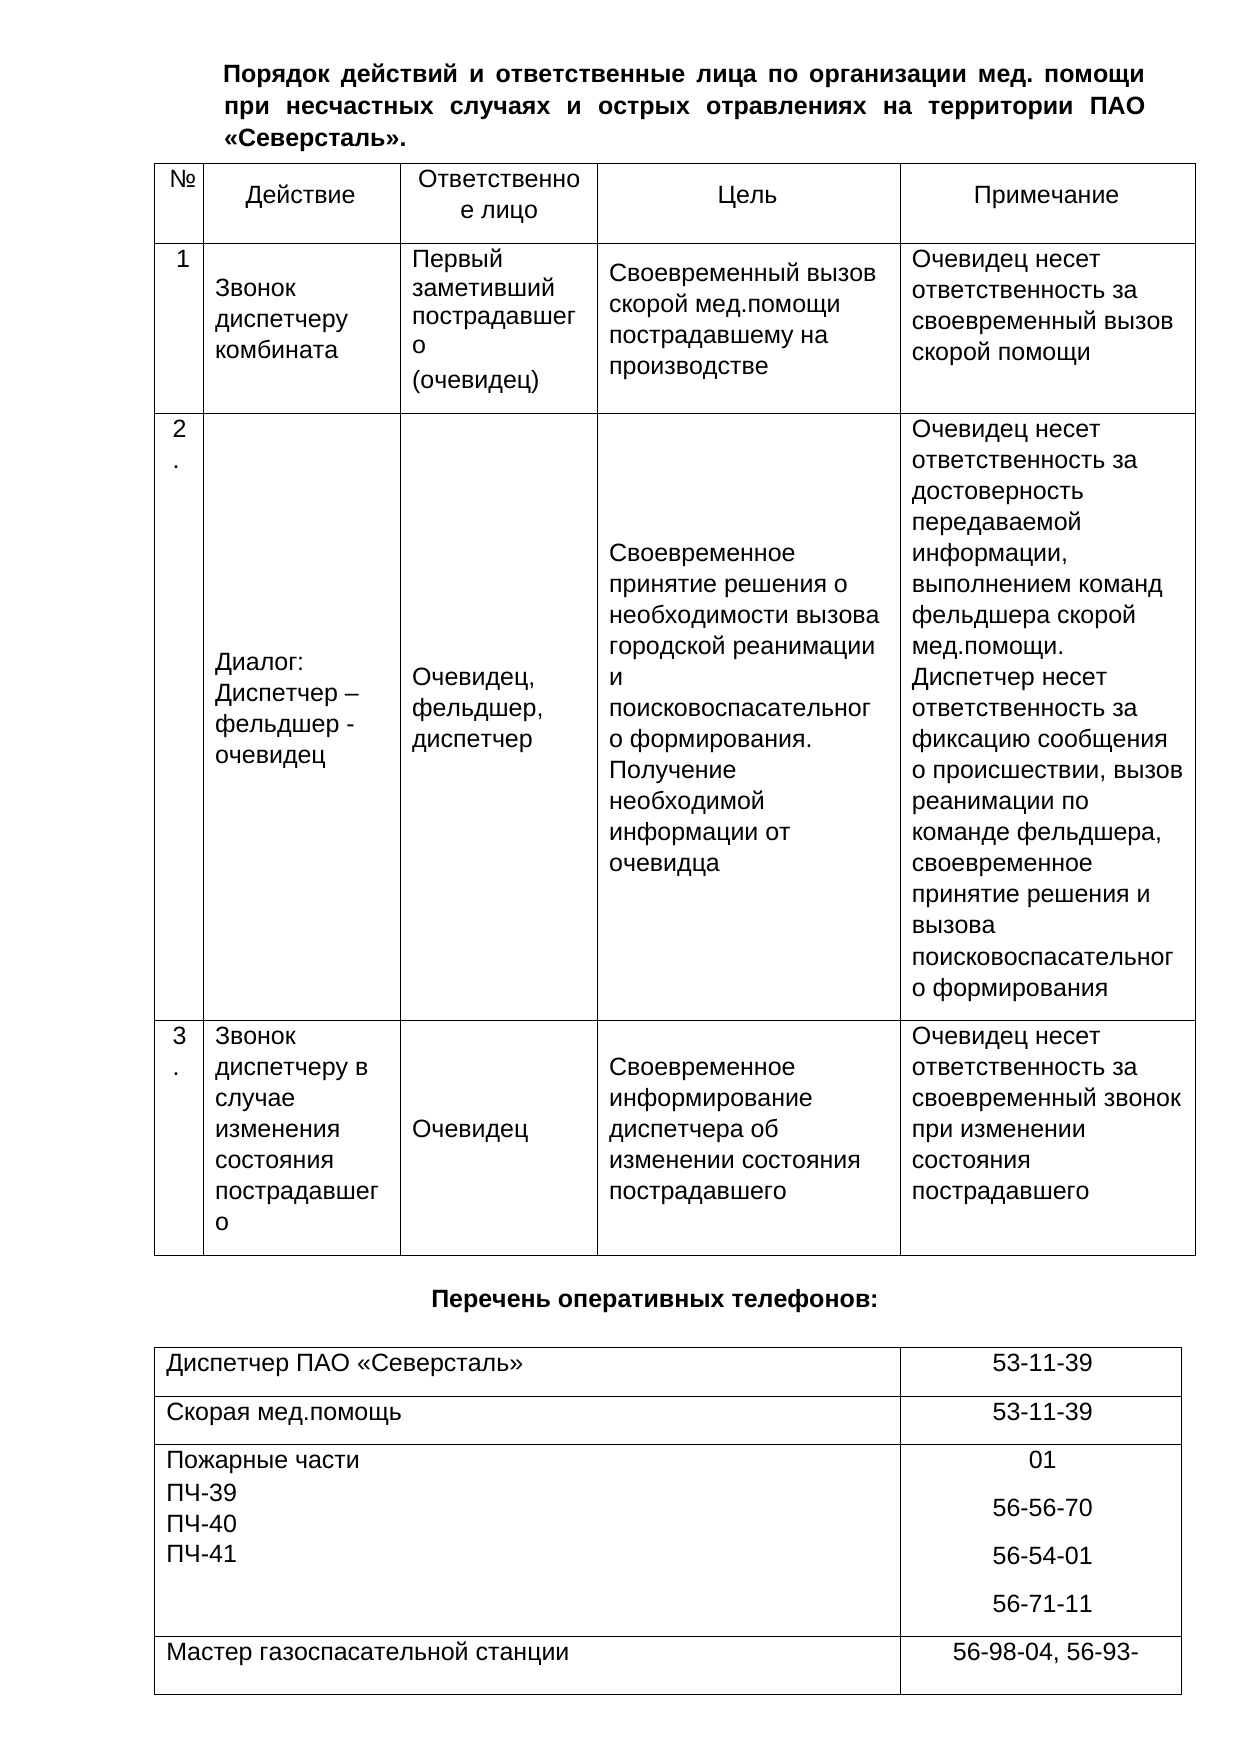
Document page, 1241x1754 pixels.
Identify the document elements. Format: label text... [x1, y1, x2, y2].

table_cell Звонок диспетчеру в случае изменения состояния пострадавшего [204, 1021, 400, 1255]
table_cell Скорая мед.помощь [155, 1397, 900, 1444]
table_cell Первый заметивший пострадавшего (очевидец) [401, 244, 597, 413]
table_cell 01 56-56-70 56-54-01 56-71-11 [901, 1445, 1181, 1636]
table_header Ответственное лицо [401, 164, 597, 243]
table_cell Пожарные части ПЧ-39 ПЧ-40 ПЧ-41 [155, 1445, 900, 1636]
table_header Примечание [901, 164, 1195, 243]
table_cell Своевременное информирование диспетчера об изменении состояния пострадавшего [598, 1021, 900, 1255]
table_cell 3. [155, 1021, 203, 1255]
table_cell Очевидец несет ответственность за достоверность передаваемой информации, выполнением команд фельдшера скорой мед.помощи. Диспетчер несет ответственность за фиксацию сообщения о происшествии, вызов реанимации по команде фельдшера, своевременное принятие решения и вызова поисковоспасательного формирования [901, 414, 1195, 1020]
table_cell 2. [155, 414, 203, 1020]
table_cell Очевидец, фельдшер, диспетчер [401, 414, 597, 1020]
table_cell 56-98-04, 56-93-12 [901, 1637, 1181, 1694]
text Порядок действий и ответственные лица по организации мед. помощи при несчастных случаях и острых отравлениях на территории ПАО «Северсталь». [223, 59, 1146, 152]
table_header 53-11-39 [901, 1348, 1181, 1396]
table_header Цель [598, 164, 900, 243]
table_header Действие [204, 164, 400, 243]
table_cell Звонок диспетчеру комбината [204, 244, 400, 413]
table_cell Очевидец [401, 1021, 597, 1255]
table_cell 1 [155, 244, 203, 413]
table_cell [155, 1637, 900, 1694]
table_header Диспетчер ПАО «Северсталь» [155, 1348, 900, 1396]
table_cell Своевременное принятие решения о необходимости вызова городской реанимации и поисковоспасательного формирования. Получение необходимой информации от очевидца [598, 414, 900, 1020]
table_cell Очевидец несет ответственность за своевременный вызов скорой помощи [901, 244, 1195, 413]
table_cell Своевременный вызов скорой мед.помощи пострадавшему на производстве [598, 244, 900, 413]
table_cell Диалог: Диспетчер – фельдшер - очевидец [204, 414, 400, 1020]
text Перечень оперативных телефонов: [188, 1284, 1122, 1313]
table_cell Очевидец несет ответственность за своевременный звонок при изменении состояния пострадавшего [901, 1021, 1195, 1255]
table_cell 53-11-39 [901, 1397, 1181, 1444]
table_header № [155, 164, 203, 243]
